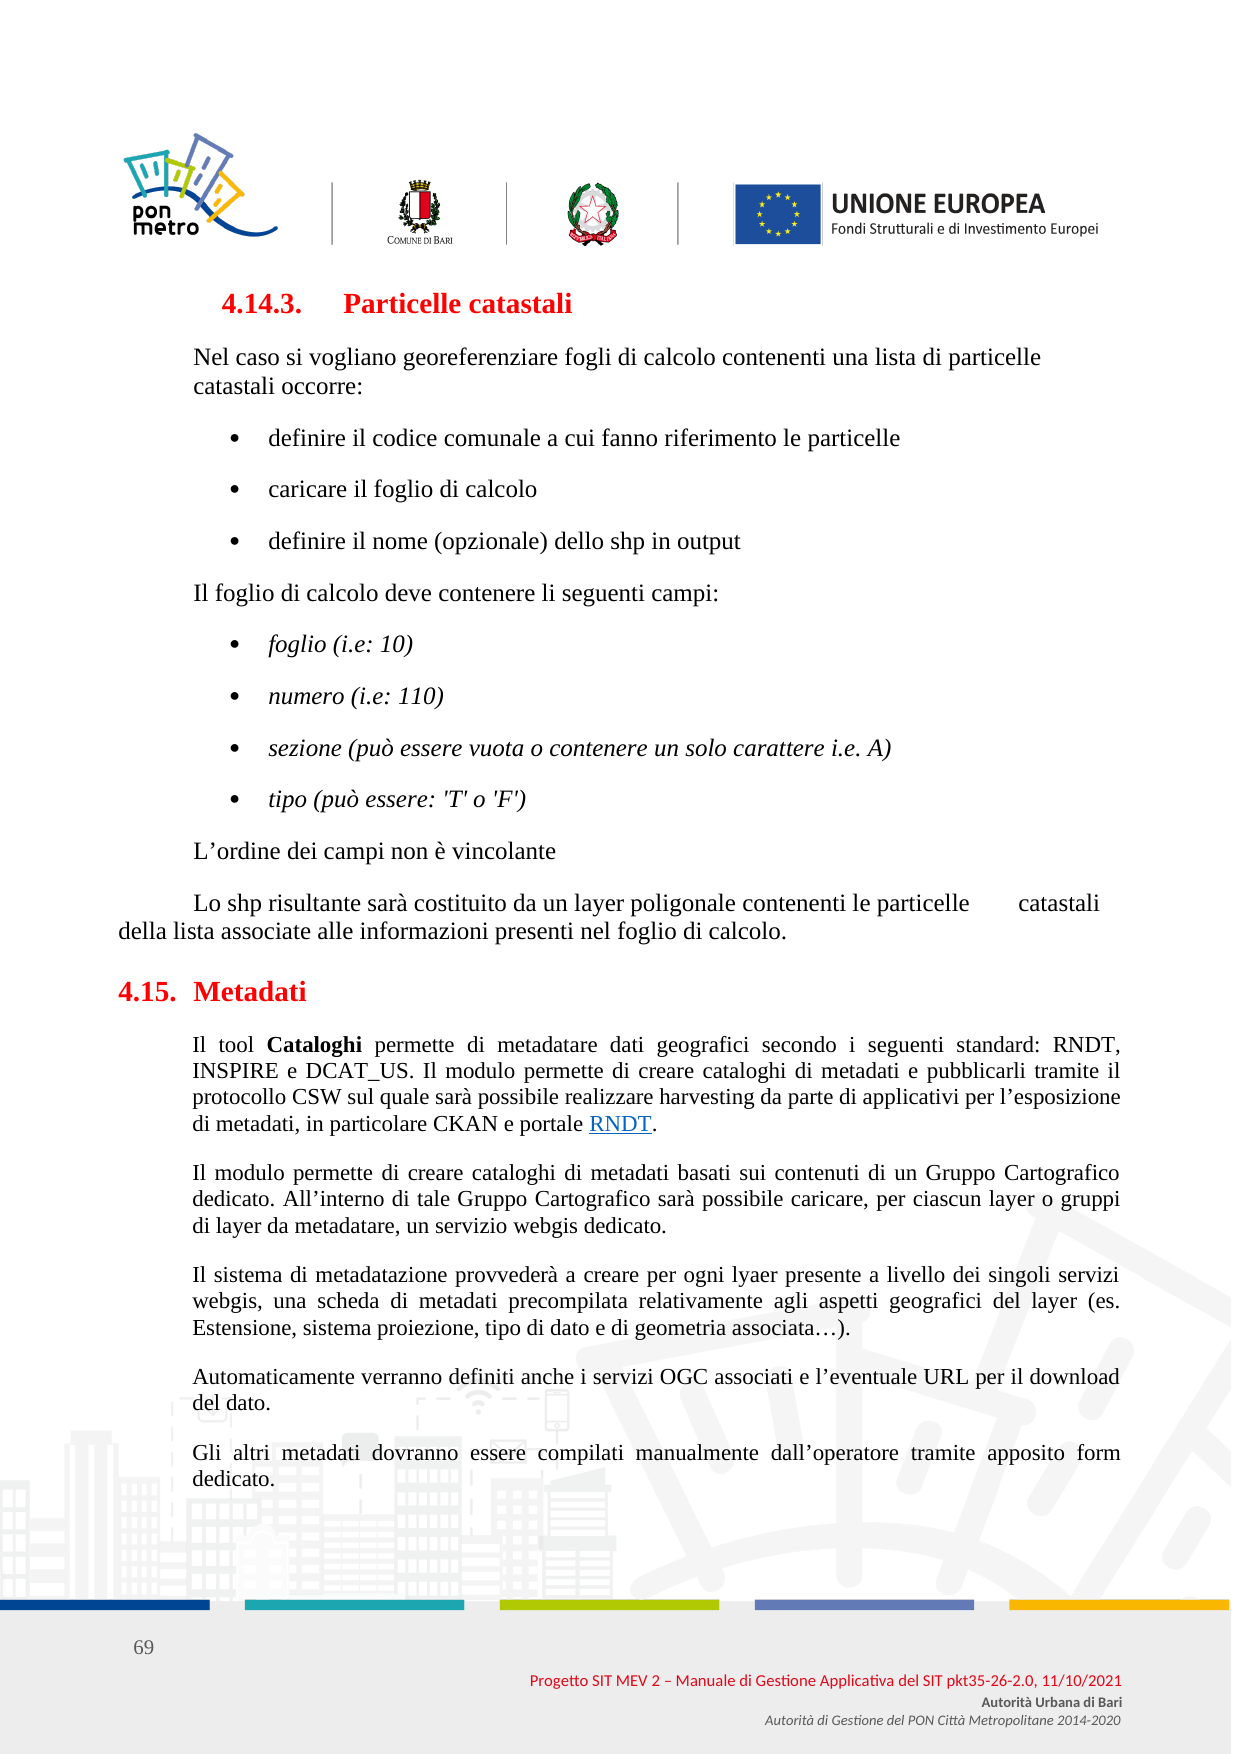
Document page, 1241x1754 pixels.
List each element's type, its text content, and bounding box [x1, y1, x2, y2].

text L’ordine dei campi non è vincolante [118, 836, 1122, 865]
subtitle Particelle catastali [222, 286, 1122, 319]
list definire il codice comunale a cui fanno riferimento le particelle [231, 423, 1122, 451]
text Automaticamente verranno definiti anche i servizi OGC associati e l’eventuale URL per il download del dato. [118, 1363, 1122, 1416]
picture [118, 75, 1105, 282]
list foglio (i.e: 10) [231, 629, 1122, 658]
text Il foglio di calcolo deve contenere li seguenti campi: [193, 578, 1122, 606]
text Lo shp risultante sarà costituito da un layer poligonale contenenti le particelle catastali della lista associate alle informazioni presenti nel foglio di calcolo. [118, 888, 1122, 945]
subtitle Metadati [118, 974, 1122, 1008]
list numero (i.e: 110) [231, 681, 1122, 710]
list sezione (può essere vuota o contenere un solo carattere i.e. A) [231, 733, 1122, 761]
text Il tool Cataloghi permette di metadatare dati geografici secondo i seguenti standard: RNDT, INSPIRE e DCAT_US. Il modulo permette di creare cataloghi di metadati e pubblicarli tramite il protocollo CSW sul quale sarà possibile realizzare harvesting da parte di applicativi per l’esposizione di metadati, in particolare CKAN e portale RNDT. [118, 1031, 1122, 1136]
list tipo (può essere: 'T' o 'F') [231, 784, 1122, 813]
picture [0, 1174, 1232, 1754]
list definire il nome (opzionale) dello shp in output [231, 526, 1122, 555]
text Il modulo permette di creare cataloghi di metadati basati sui contenuti di un Gruppo Cartografico dedicato. All’interno di tale Gruppo Cartografico sarà possibile caricare, per ciascun layer o gruppi di layer da metadatare, un servizio webgis dedicato. [118, 1159, 1122, 1238]
text Gli altri metadati dovranno essere compilati manualmente dall’operatore tramite apposito form dedicato. [118, 1439, 1122, 1491]
text Nel caso si vogliano georeferenziare fogli di calcolo contenenti una lista di particelle catastali occorre: [118, 342, 1122, 400]
list caricare il foglio di calcolo [231, 474, 1122, 503]
text Il sistema di metadatazione provvederà a creare per ogni lyaer presente a livello dei singoli servizi webgis, una scheda di metadati precompilata relativamente agli aspetti geografici del layer (es. Estensione, sistema proiezione, tipo di dato e di geometria associata…). [118, 1261, 1122, 1340]
